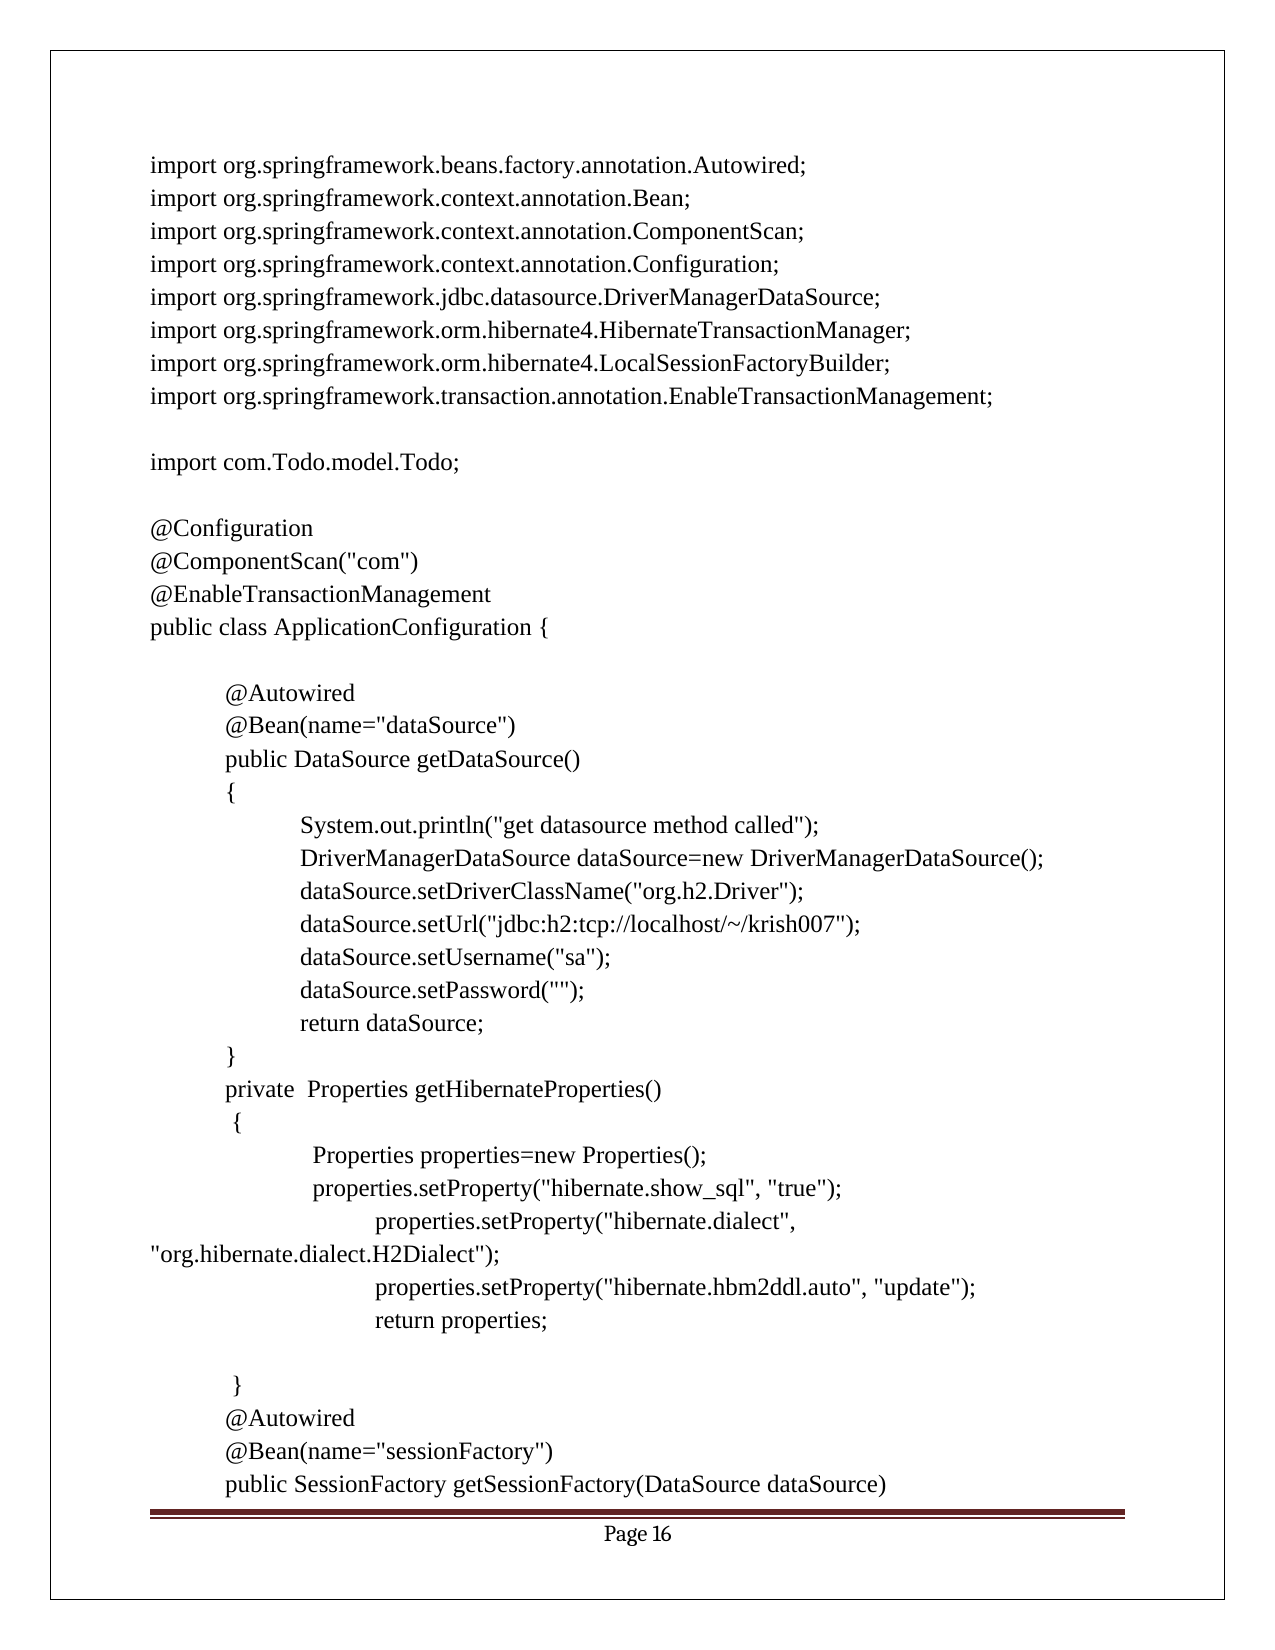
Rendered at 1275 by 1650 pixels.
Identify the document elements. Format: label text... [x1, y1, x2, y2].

text @Autowired [150, 678, 1125, 706]
text { [150, 1107, 1125, 1136]
text properties.setProperty("hibernate.show_sql", "true"); [150, 1173, 1125, 1202]
text @Configuration [150, 513, 1125, 542]
text private Properties getHibernateProperties() [150, 1074, 1125, 1103]
text @Bean(name="sessionFactory") [150, 1436, 1125, 1465]
text @Autowired [150, 1403, 1125, 1432]
text import org.springframework.context.annotation.Configuration; [150, 249, 1125, 278]
text return properties; [150, 1305, 1125, 1334]
text } [150, 1370, 1125, 1399]
text public SessionFactory getSessionFactory(DataSource dataSource) [150, 1469, 1125, 1498]
text @EnableTransactionManagement [150, 579, 1125, 608]
text dataSource.setPassword(""); [150, 975, 1125, 1003]
text import org.springframework.orm.hibernate4.HibernateTransactionManager; [150, 315, 1125, 344]
text Properties properties=new Properties(); [150, 1140, 1125, 1169]
text return dataSource; [150, 1008, 1125, 1037]
text } [150, 1041, 1125, 1069]
text @Bean(name="dataSource") [150, 711, 1125, 739]
text dataSource.setDriverClassName("org.h2.Driver"); [150, 876, 1125, 904]
text public DataSource getDataSource() [150, 744, 1125, 772]
text import org.springframework.context.annotation.ComponentScan; [150, 216, 1125, 245]
text System.out.println("get datasource method called"); [150, 810, 1125, 838]
text import org.springframework.beans.factory.annotation.Autowired; [150, 150, 1125, 179]
text public class ApplicationConfiguration { [150, 612, 1125, 641]
text import org.springframework.orm.hibernate4.LocalSessionFactoryBuilder; [150, 348, 1125, 377]
text import org.springframework.jdbc.datasource.DriverManagerDataSource; [150, 282, 1125, 311]
text { [150, 777, 1125, 805]
text DriverManagerDataSource dataSource=new DriverManagerDataSource(); [150, 843, 1125, 871]
text properties.setProperty("hibernate.dialect", "org.hibernate.dialect.H2Dialect"); [150, 1206, 1125, 1268]
text import org.springframework.context.annotation.Bean; [150, 183, 1125, 212]
text import com.Todo.model.Todo; [150, 447, 1125, 476]
text @ComponentScan("com") [150, 546, 1125, 575]
text dataSource.setUrl("jdbc:h2:tcp://localhost/~/krish007"); [150, 909, 1125, 937]
text import org.springframework.transaction.annotation.EnableTransactionManagement; [150, 381, 1125, 410]
text dataSource.setUsername("sa"); [150, 942, 1125, 971]
text properties.setProperty("hibernate.hbm2ddl.auto", "update"); [150, 1272, 1125, 1301]
